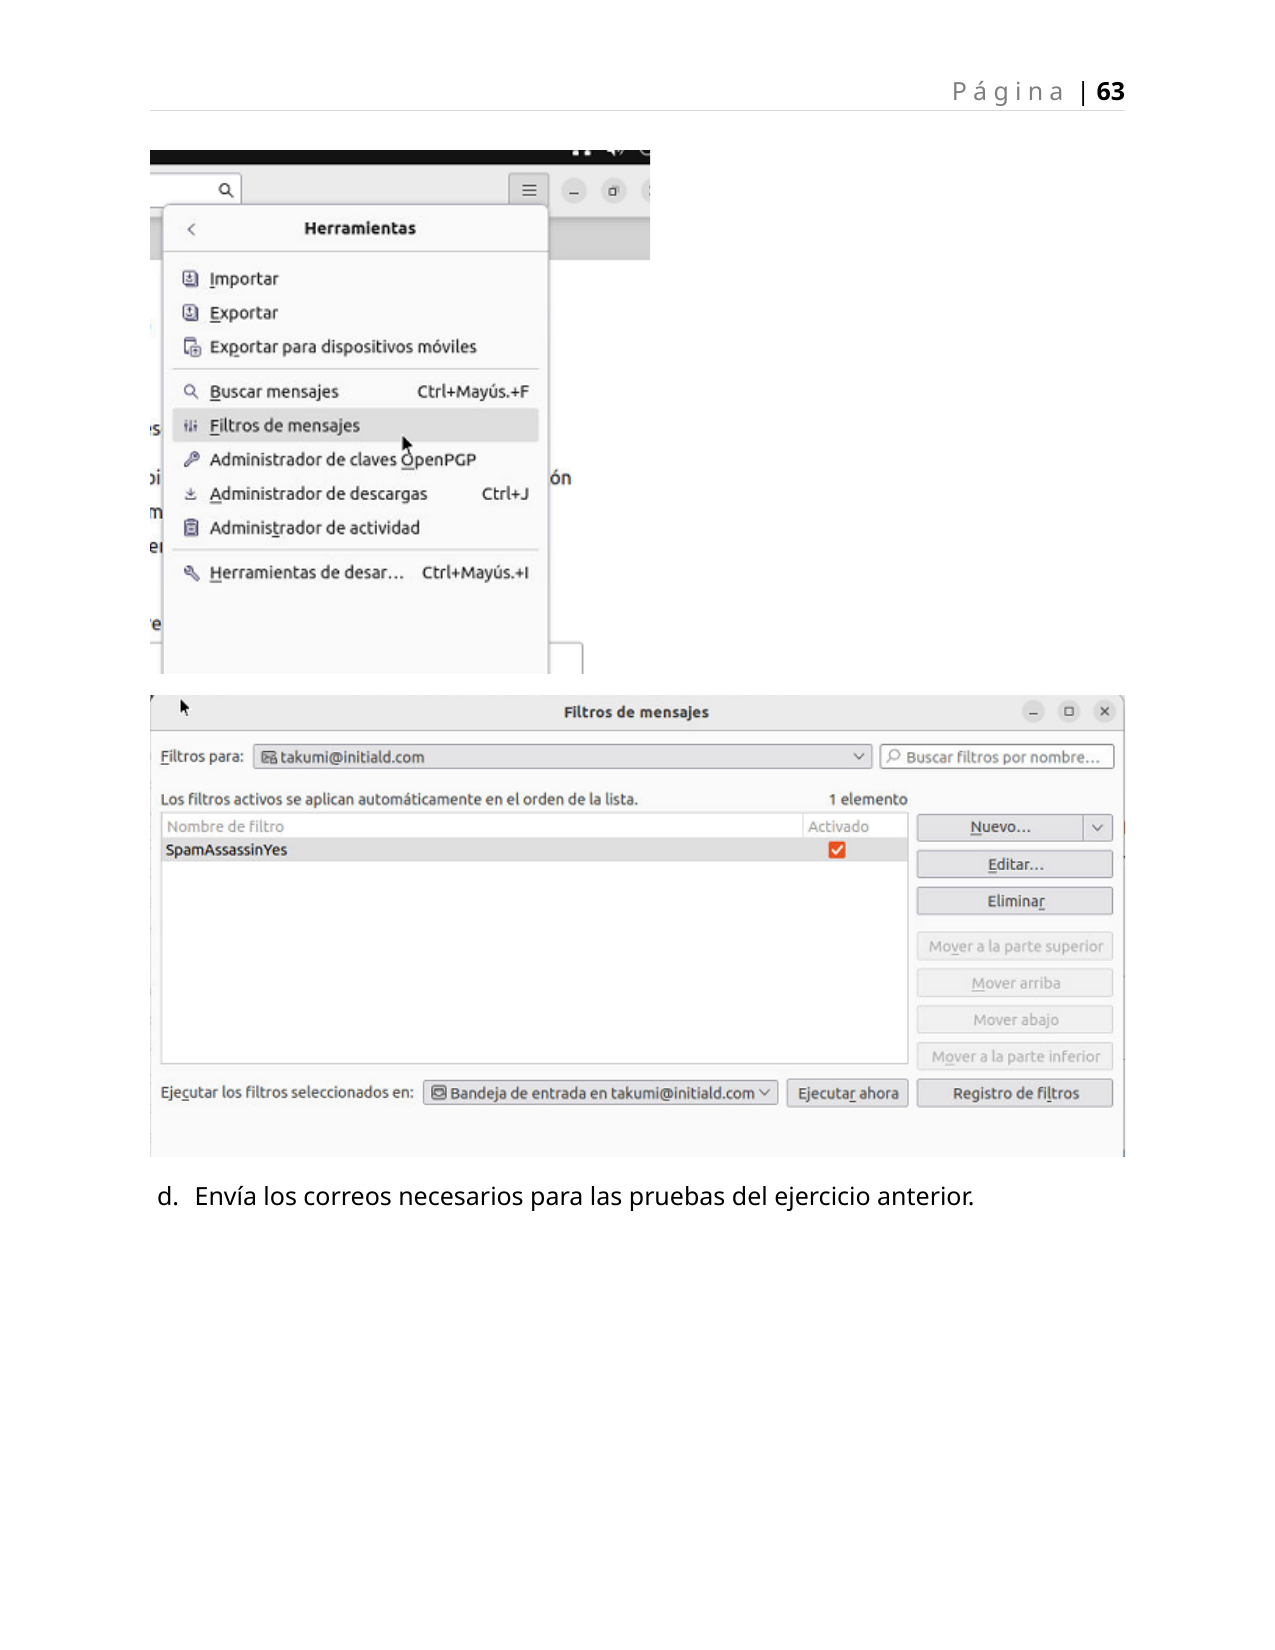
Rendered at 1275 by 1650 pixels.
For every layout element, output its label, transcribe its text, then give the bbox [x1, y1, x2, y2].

picture [150, 150, 650, 674]
list Envía los correos necesarios para las pruebas del ejercicio anterior. [157, 1179, 1125, 1213]
picture [150, 695, 1125, 1157]
